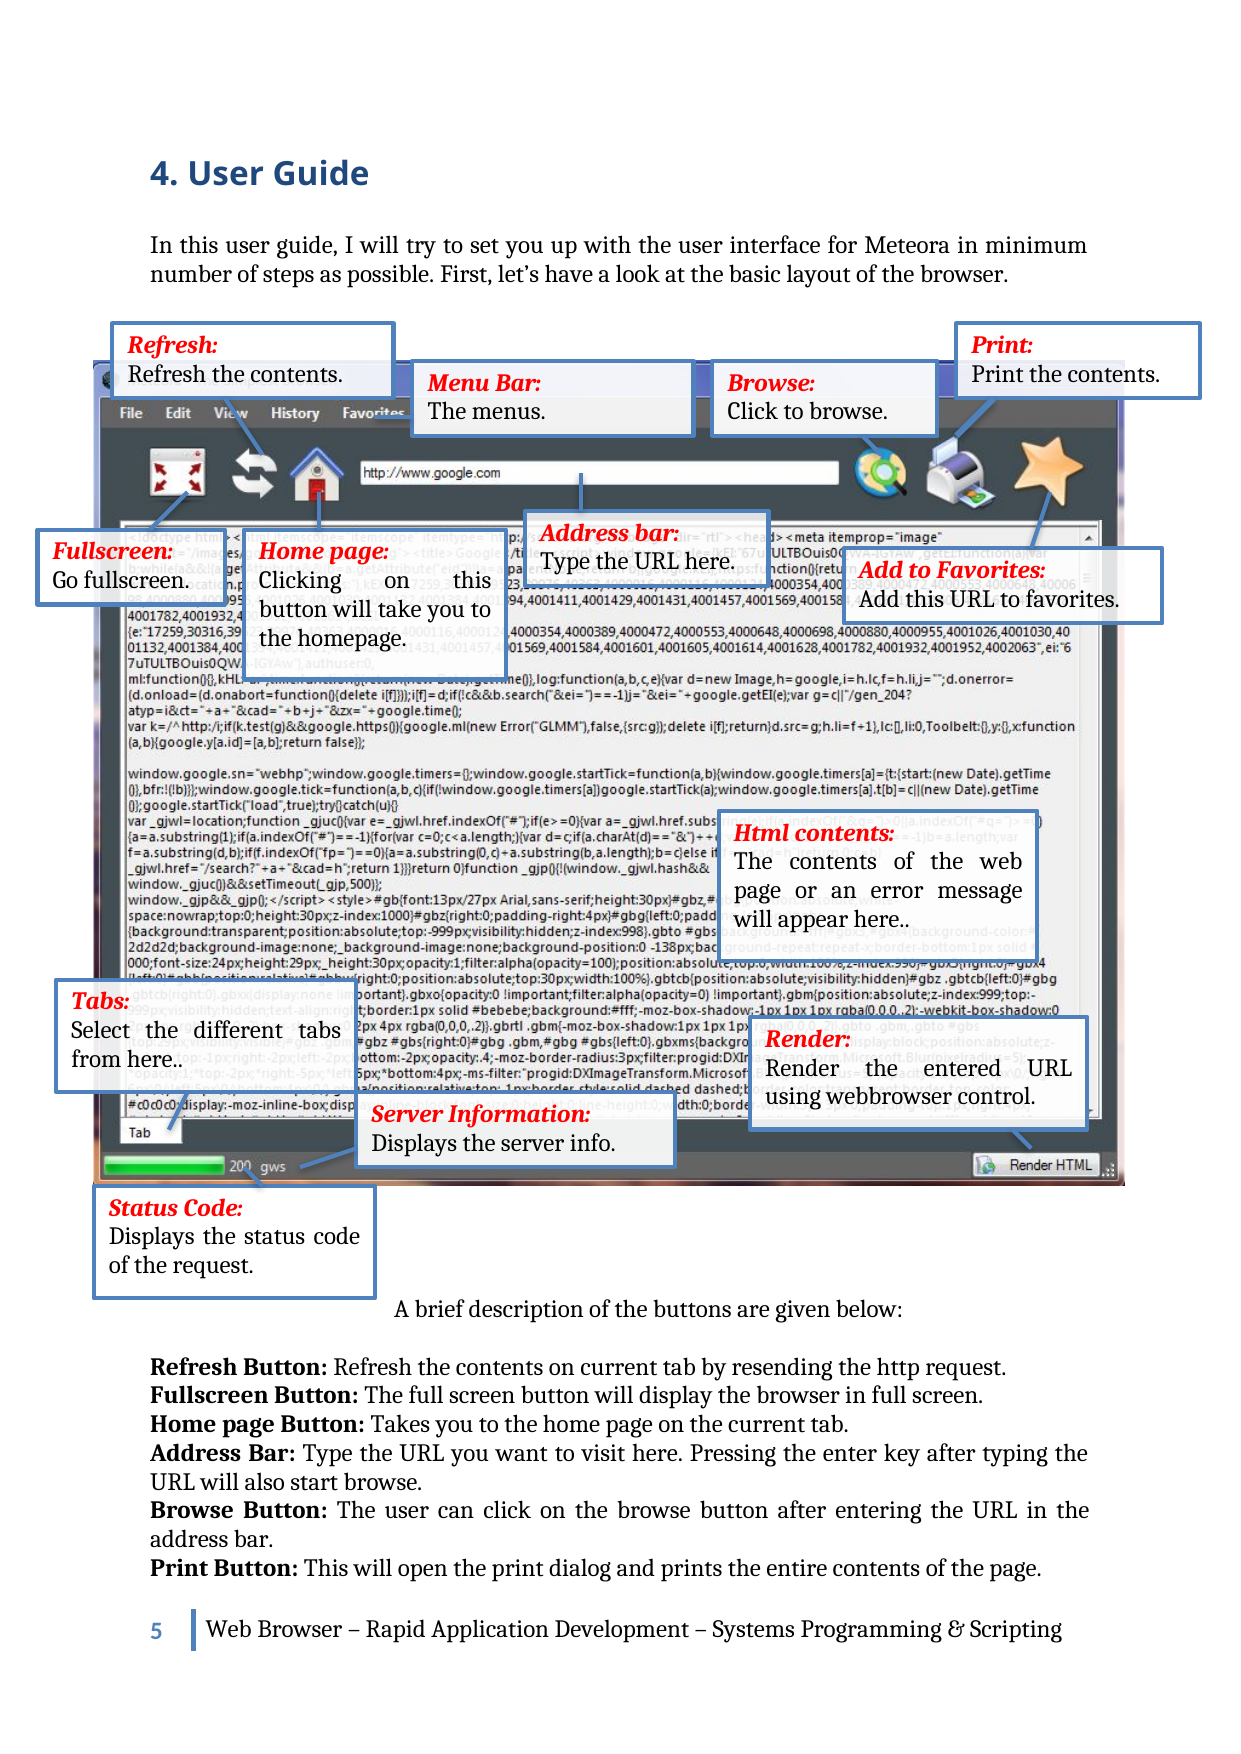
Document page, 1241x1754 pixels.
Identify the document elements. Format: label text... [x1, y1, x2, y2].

text Address Bar: Type the URL you want to visit here. Pressing the enter key after typing the URL will also start browse. [150, 1439, 1090, 1496]
picture [93, 360, 1125, 1186]
text In this user guide, I will try to set you up with the user interface for Meteora in minimum number of steps as possible. First, let’s have a look at the basic layout of the browser. [150, 231, 1090, 289]
text Home page Button: Takes you to the home page on the current tab. [150, 1410, 1090, 1439]
text 4. User Guide [150, 150, 1090, 195]
text Browse Button: The user can click on the browse button after entering the URL in the address bar. [150, 1496, 1090, 1554]
text Print Button: This will open the print dialog and prints the entire contents of the page. [150, 1554, 1090, 1583]
text Refresh Button: Refresh the contents on current tab by resending the http request. [150, 1353, 1090, 1381]
text A brief description of the buttons are given below: [150, 1295, 1090, 1324]
text Fullscreen Button: The full screen button will display the browser in full screen. [150, 1381, 1090, 1410]
